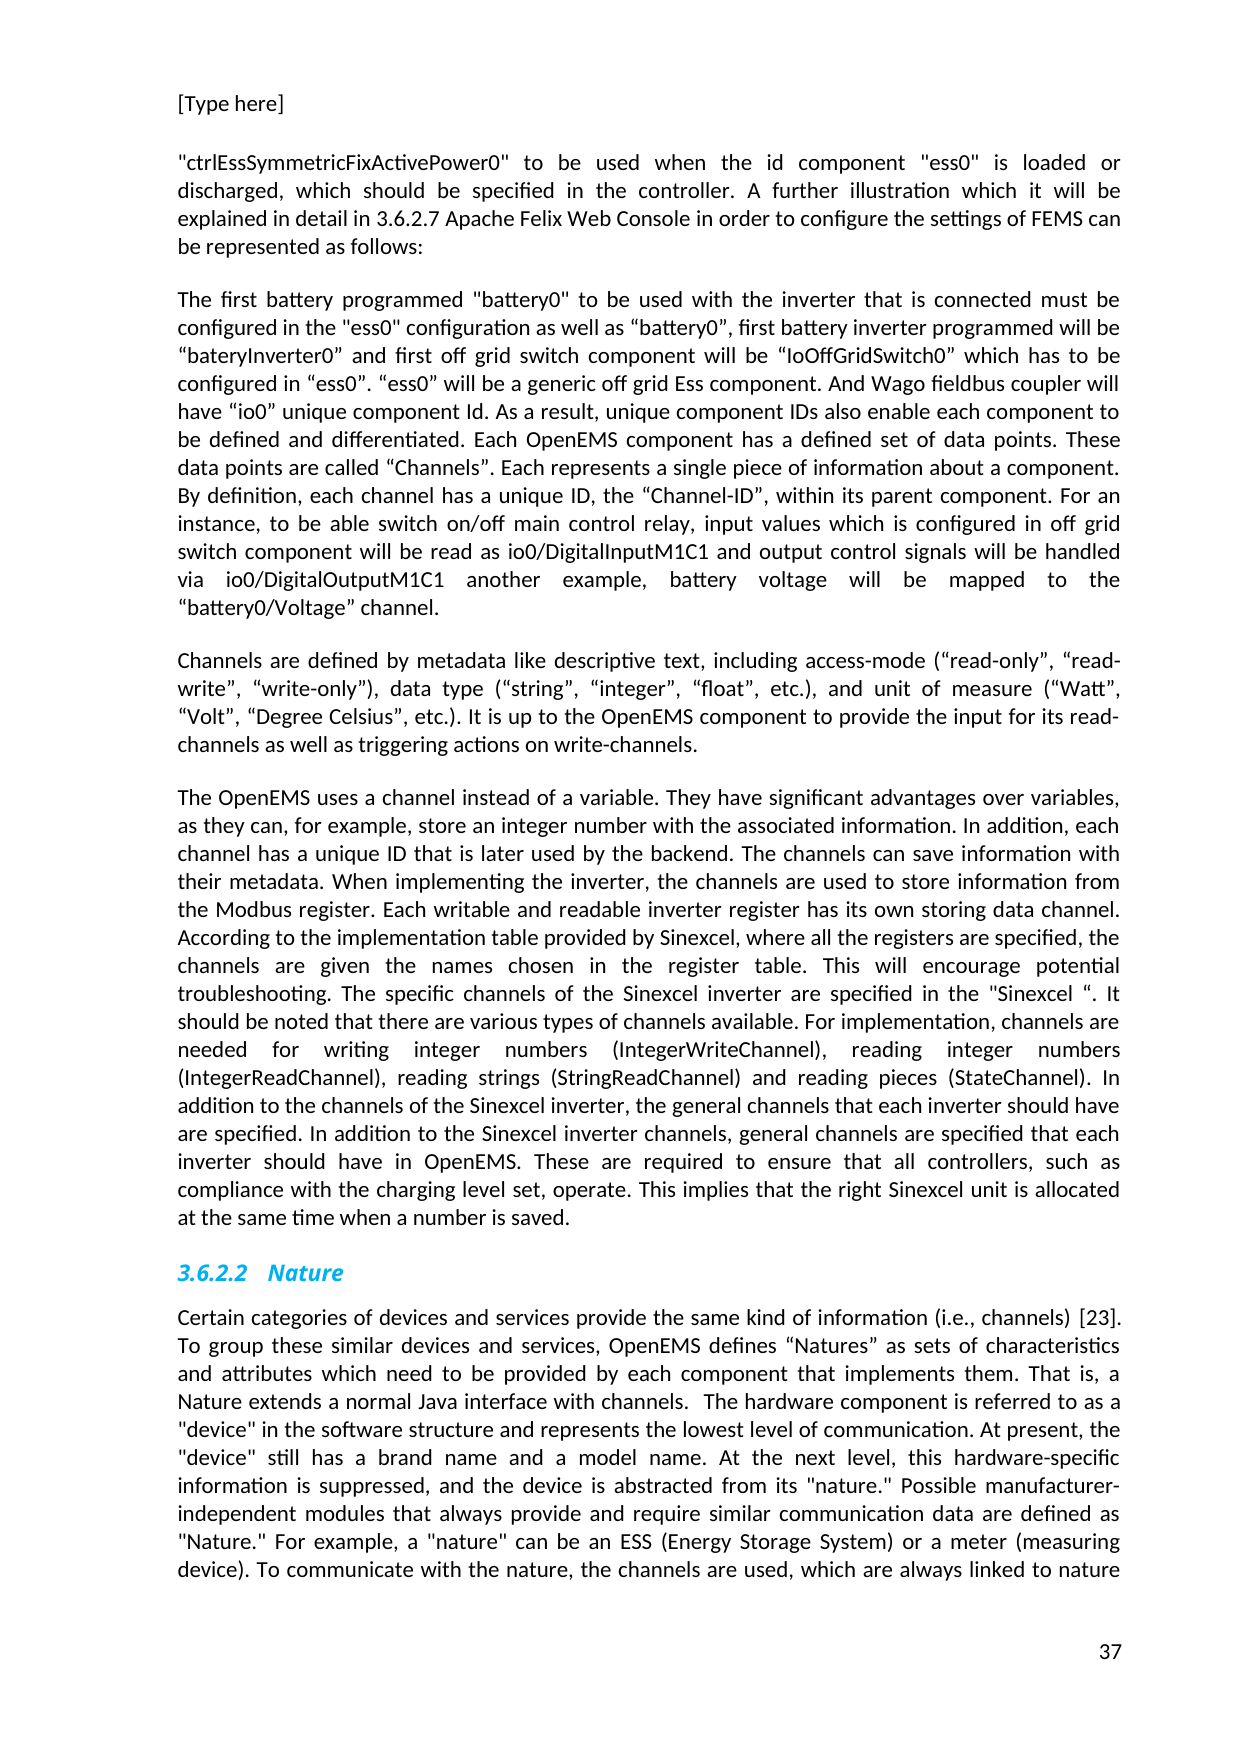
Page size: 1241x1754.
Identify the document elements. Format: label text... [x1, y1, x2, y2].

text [177, 1303, 1122, 1583]
text The OpenEMS uses a channel instead of a variable. They have significant advantages over variables, as they can, for example, store an integer number with the associated information. In addition, each channel has a unique ID that is later used by the backend. The channels can save information with their metadata. When implementing the inverter, the channels are used to store information from the Modbus register. Each writable and readable inverter register has its own storing data channel. According to the implementation table provided by Sinexcel, where all the registers are specified, the channels are given the names chosen in the register table. This will encourage potential troubleshooting. The specific channels of the Sinexcel inverter are specified in the "Sinexcel “. It should be noted that there are various types of channels available. For implementation, channels are needed for writing integer numbers (IntegerWriteChannel), reading integer numbers (IntegerReadChannel), reading strings (StringReadChannel) and reading pieces (StateChannel). In addition to the channels of the Sinexcel inverter, the general channels that each inverter should have are specified. In addition to the Sinexcel inverter channels, general channels are specified that each inverter should have in OpenEMS. These are required to ensure that all controllers, such as compliance with the charging level set, operate. This implies that the right Sinexcel unit is allocated at the same time when a number is saved. [177, 783, 1122, 1231]
text The first battery programmed "battery0" to be used with the inverter that is connected must be configured in the "ess0" configuration as well as “battery0”, first battery inverter programmed will be “bateryInverter0” and first off grid switch component will be “IoOffGridSwitch0” which has to be configured in “ess0”. “ess0” will be a generic off grid Ess component. And Wago fieldbus coupler will have “io0” unique component Id. As a result, unique component IDs also enable each component to be defined and differentiated. Each OpenEMS component has a defined set of data points. These data points are called “Channels”. Each represents a single piece of information about a component. By definition, each channel has a unique ID, the “Channel-ID”, within its parent component. For an instance, to be able switch on/off main control relay, input values which is configured in off grid switch component will be read as io0/DigitalInputM1C1 and output control signals will be handled via io0/DigitalOutputM1C1 another example, battery voltage will be mapped to the “battery0/Voltage” channel. [177, 285, 1122, 621]
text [177, 148, 1122, 260]
subtitle Nature [177, 1256, 1122, 1288]
text Channels are defined by metadata like descriptive text, including access-mode (“read-only”, “read-write”, “write-only”), data type (“string”, “integer”, “float”, etc.), and unit of measure (“Watt”, “Volt”, “Degree Celsius”, etc.). It is up to the OpenEMS component to provide the input for its read-channels as well as triggering actions on write-channels. [177, 646, 1122, 758]
